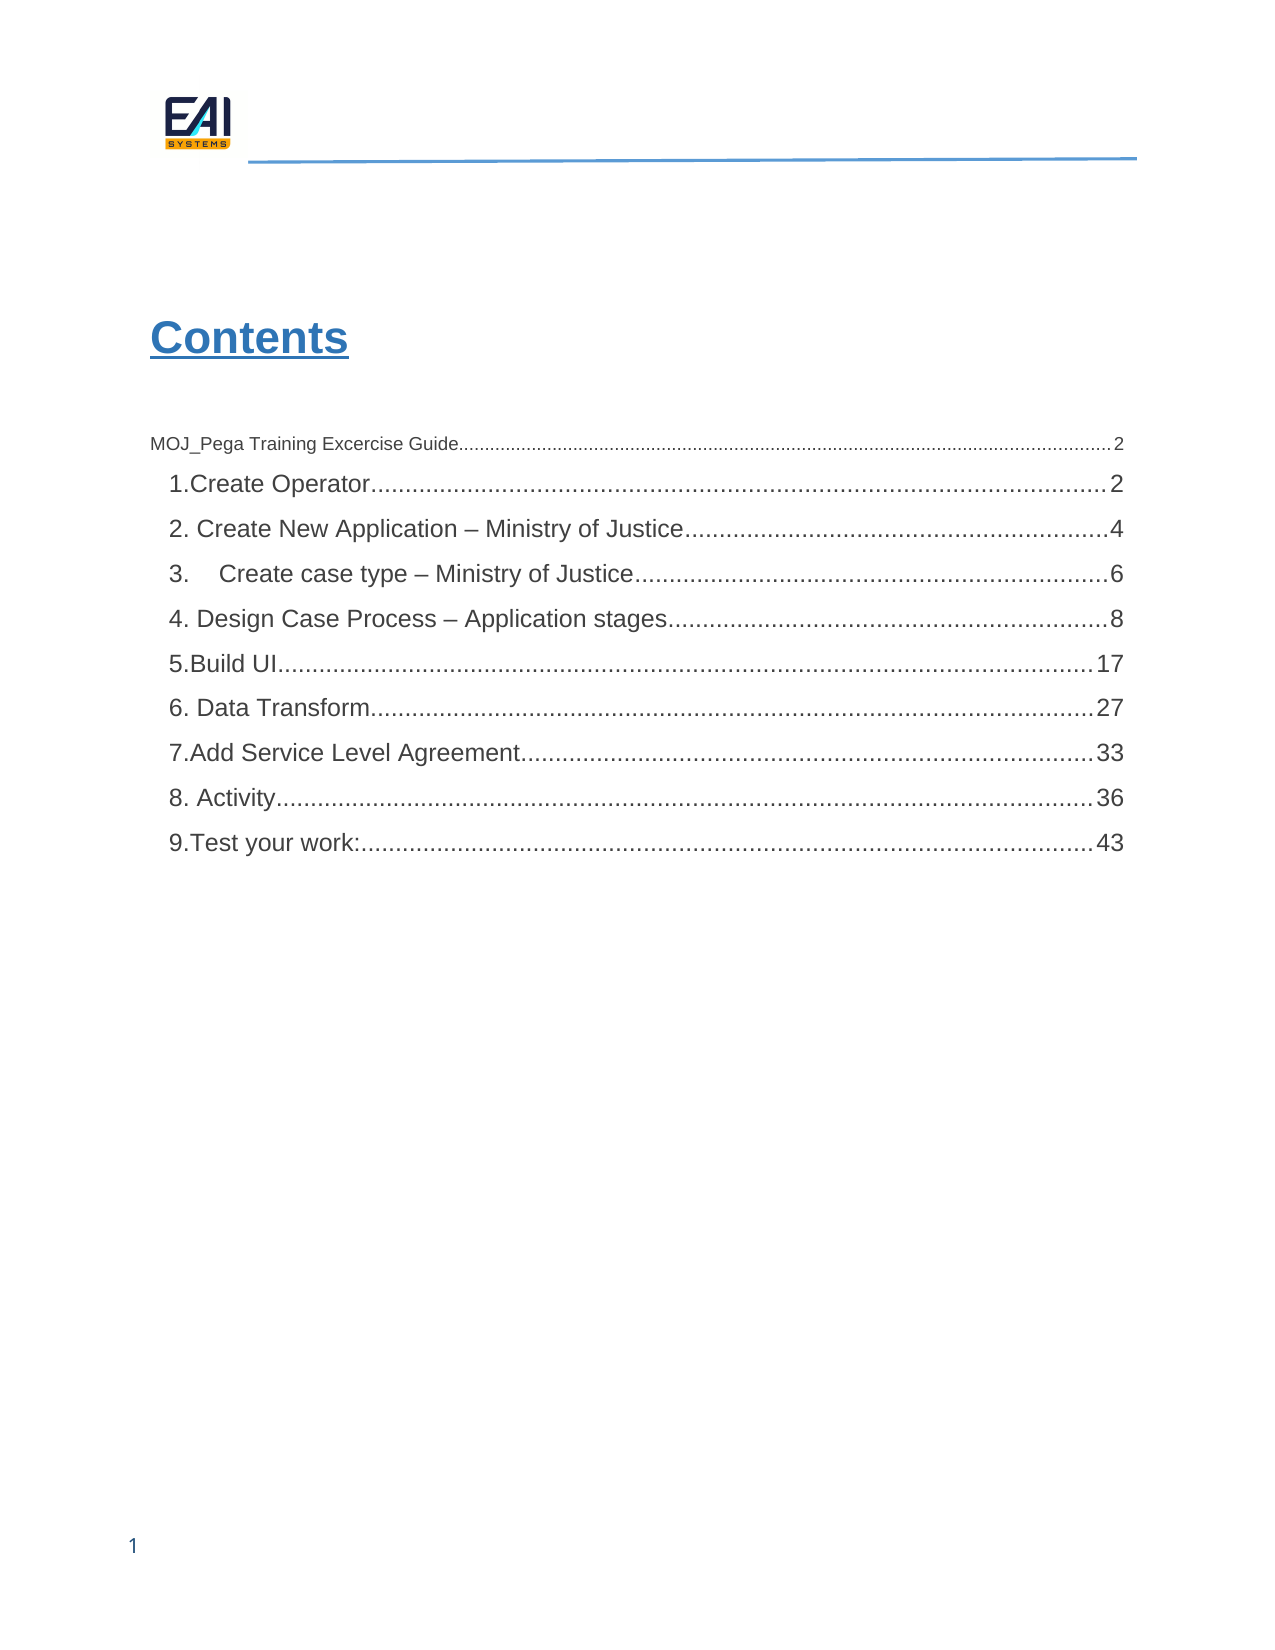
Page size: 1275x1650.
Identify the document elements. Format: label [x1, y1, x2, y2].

picture [150, 75, 249, 174]
